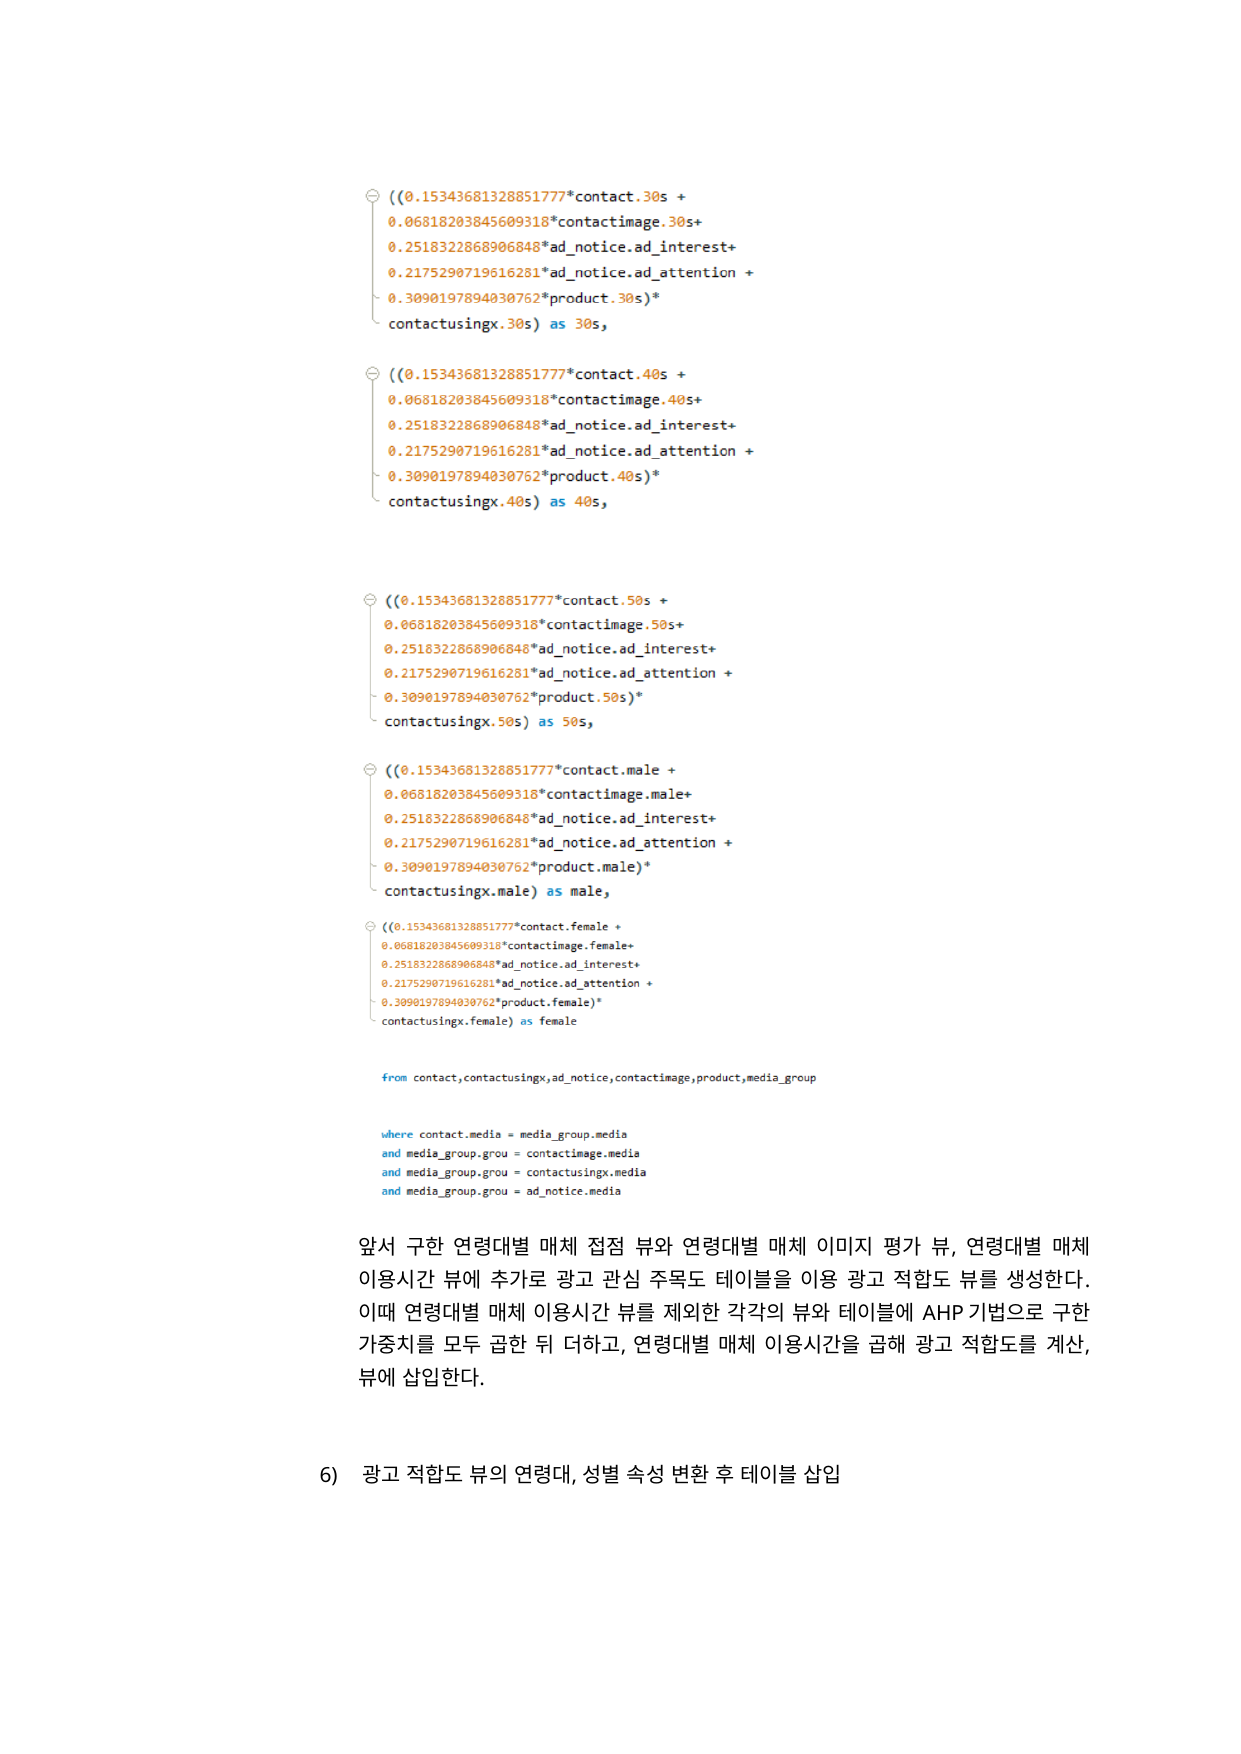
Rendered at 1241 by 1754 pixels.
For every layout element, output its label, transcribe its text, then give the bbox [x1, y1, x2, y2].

picture [358, 914, 839, 1212]
text 앞서 구한 연령대별 매체 접점 뷰와 연령대별 매체 이미지 평가 뷰, 연령대별 매체 이용시간 뷰에 추가로 광고 관심 주목도 테이블을 이용 광고 적합도 뷰를 생성한다. 이때 연령대별 매체 이용시간 뷰를 제외한 각각의 뷰와 테이블에 AHP기법으로 구한 가중치를 모두 곱한 뒤 더하고, 연령대별 매체 이용시간을 곱해 광고 적합도를 계산, 뷰에 삽입한다. [358, 1231, 1090, 1392]
picture [358, 177, 793, 521]
list 광고 적합도 뷰의 연령대, 성별 속성 변환 후 테이블 삽입 [319, 1458, 1090, 1488]
picture [358, 587, 768, 912]
